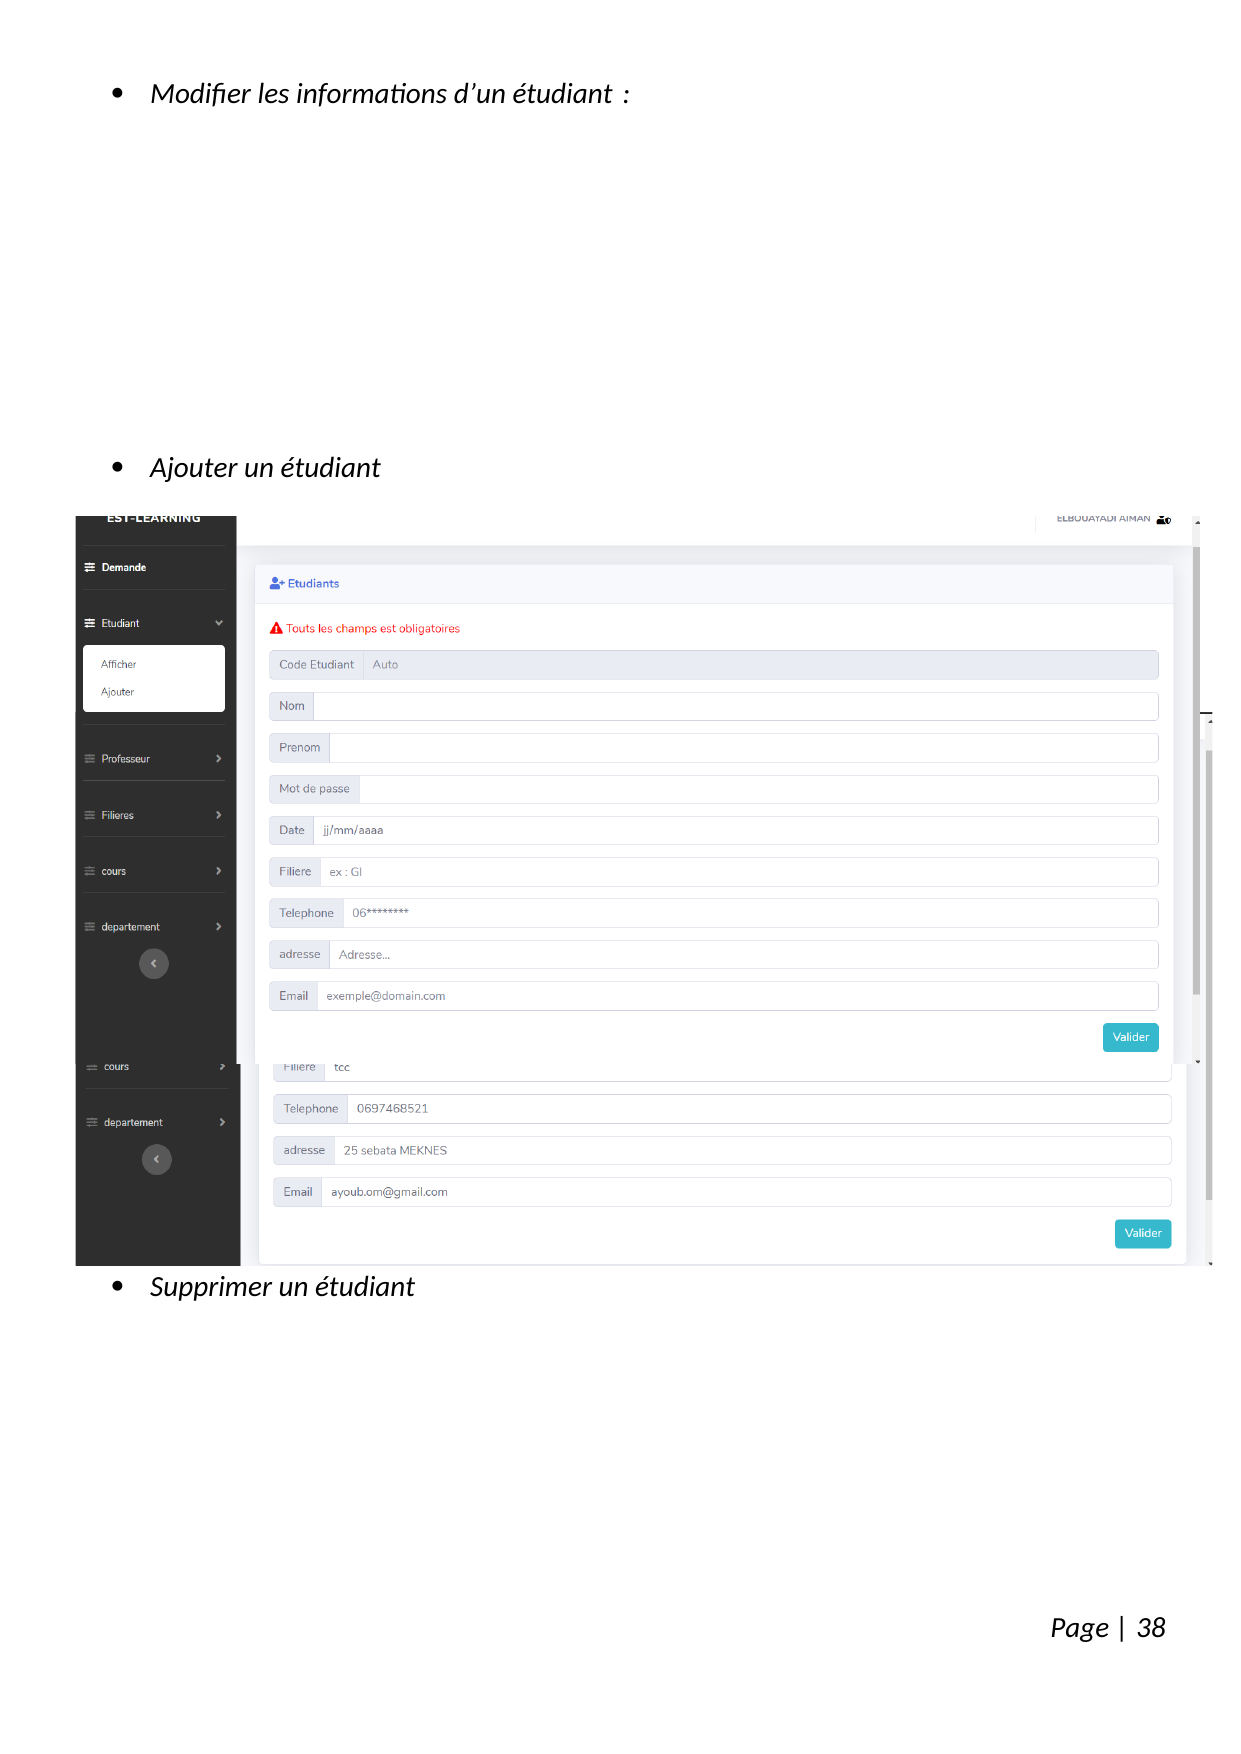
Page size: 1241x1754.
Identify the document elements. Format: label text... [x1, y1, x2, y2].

list Modifier les informations d’un étudiant : [112, 75, 1165, 111]
list Supprimer un étudiant [112, 1265, 1165, 1304]
picture [75, 516, 1213, 1265]
list Ajouter un étudiant [112, 449, 1165, 485]
